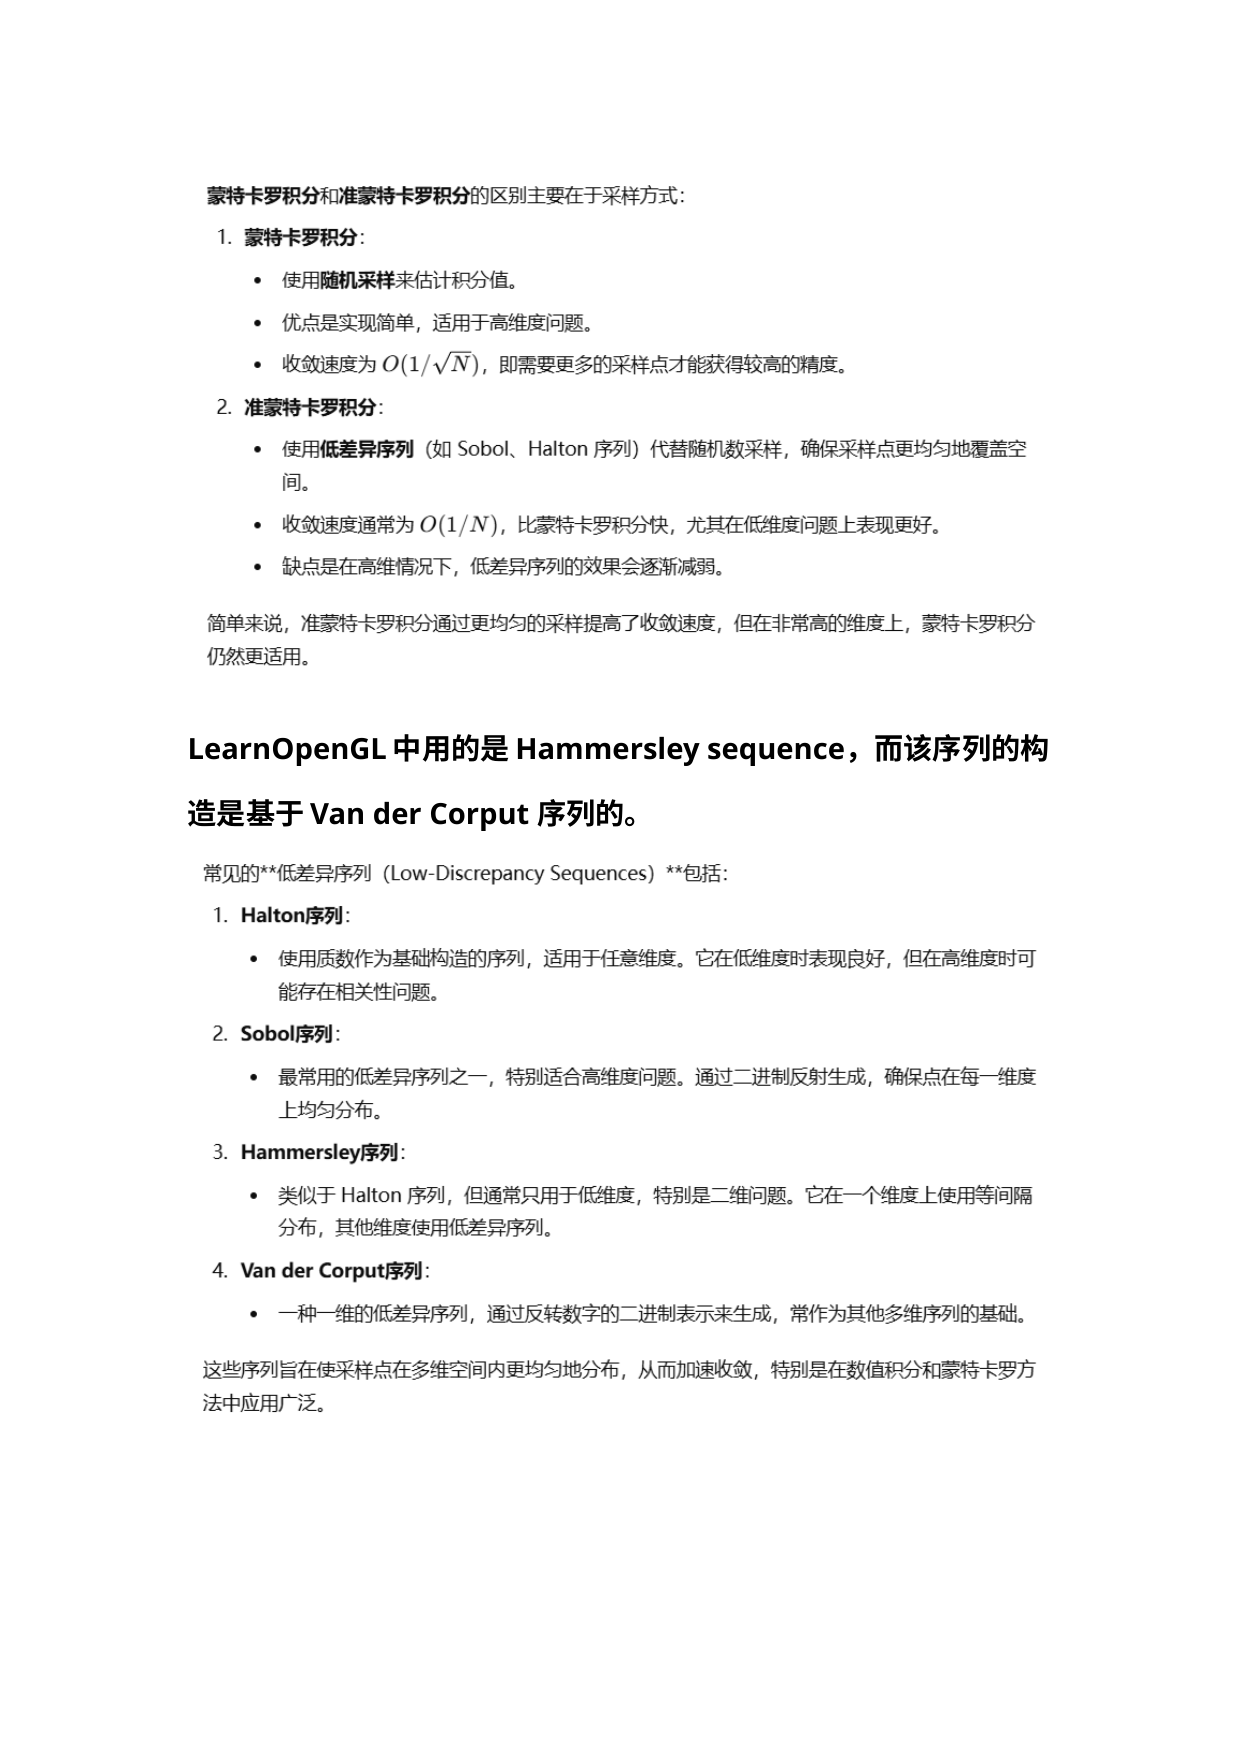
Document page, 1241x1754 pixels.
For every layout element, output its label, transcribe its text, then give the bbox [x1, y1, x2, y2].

picture [187, 849, 1053, 1425]
text LearnOpenGL中用的是Hammersley sequence，而该序列的构造是基于Van der Corput 序列的。 [187, 714, 1053, 844]
picture [187, 168, 1053, 676]
